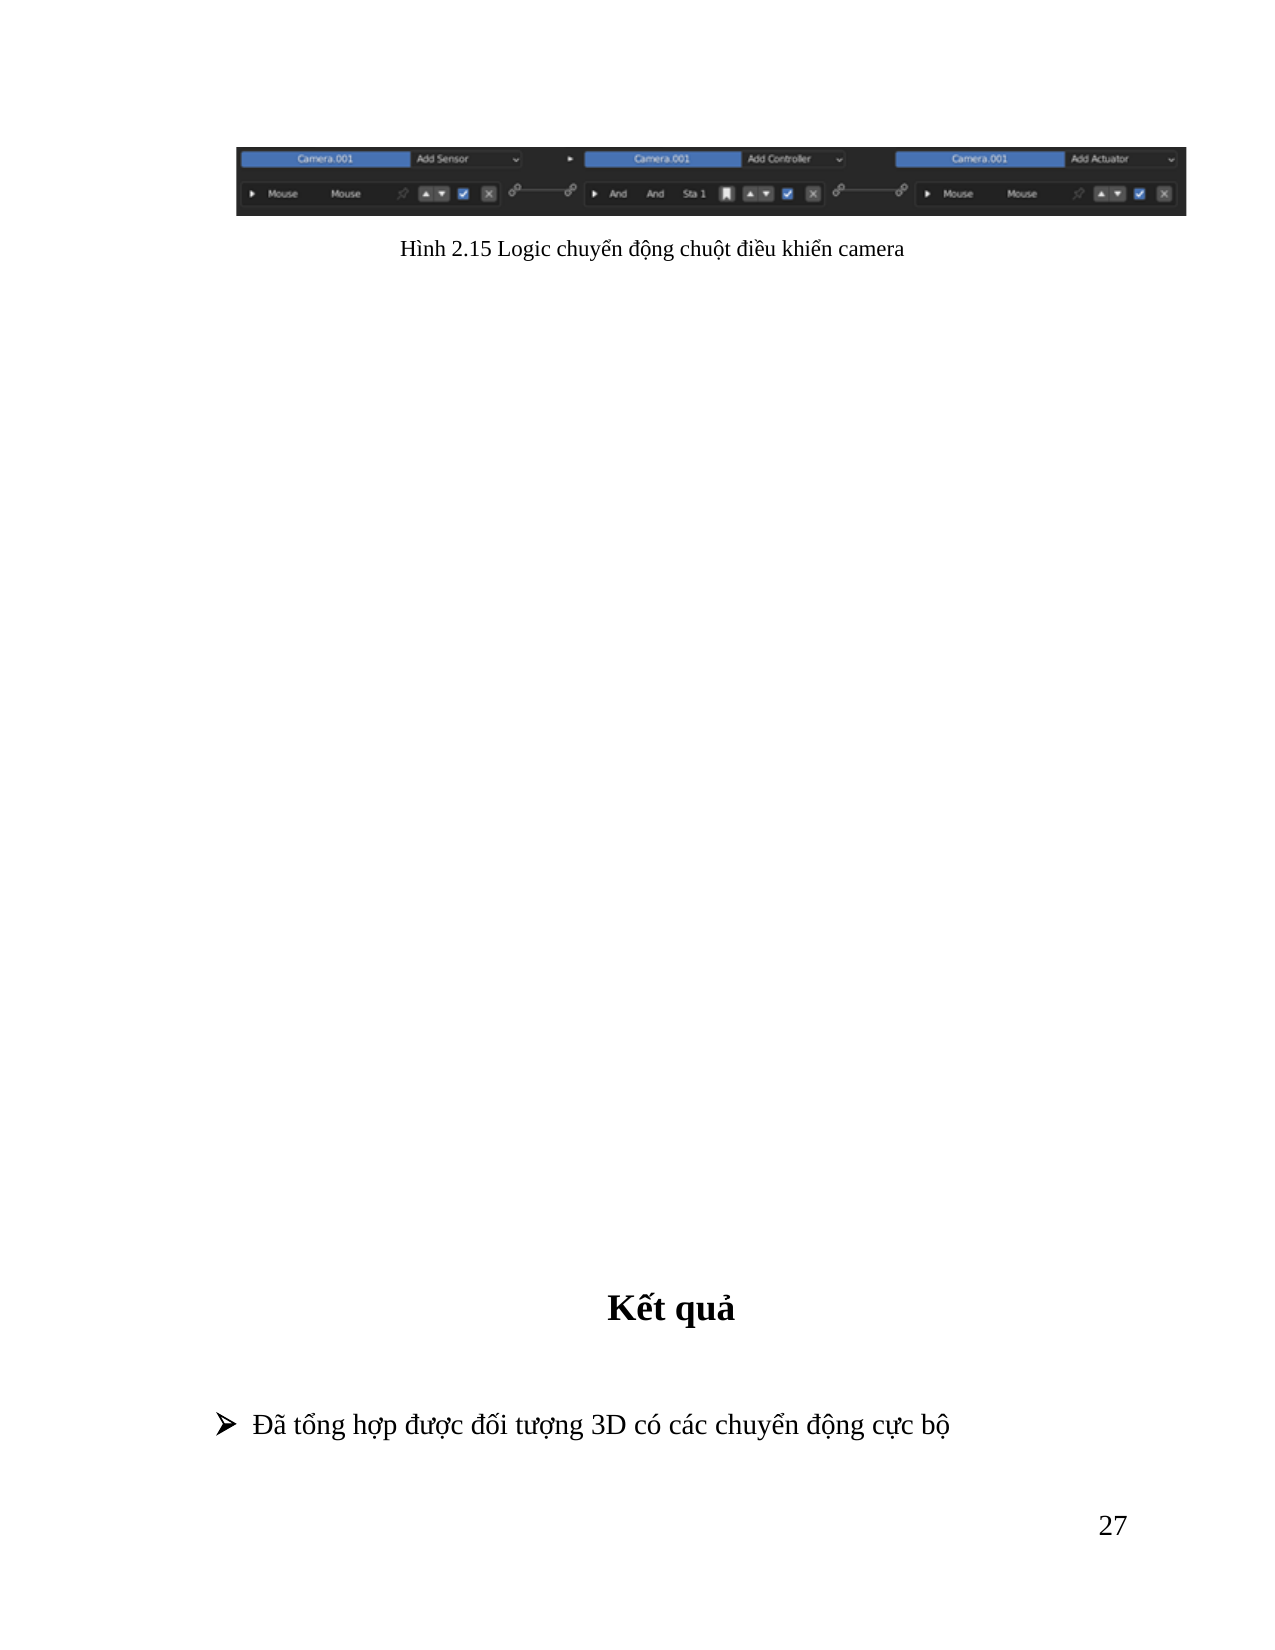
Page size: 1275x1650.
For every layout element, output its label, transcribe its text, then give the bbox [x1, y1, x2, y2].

text Kết quả [215, 1286, 1127, 1329]
picture [236, 147, 1187, 216]
list Đã tổng hợp được đối tượng 3D có các chuyển động cực bộ [215, 1407, 1127, 1441]
text Hình 2.15 Logic chuyển động chuột điều khiển camera [177, 235, 1127, 261]
